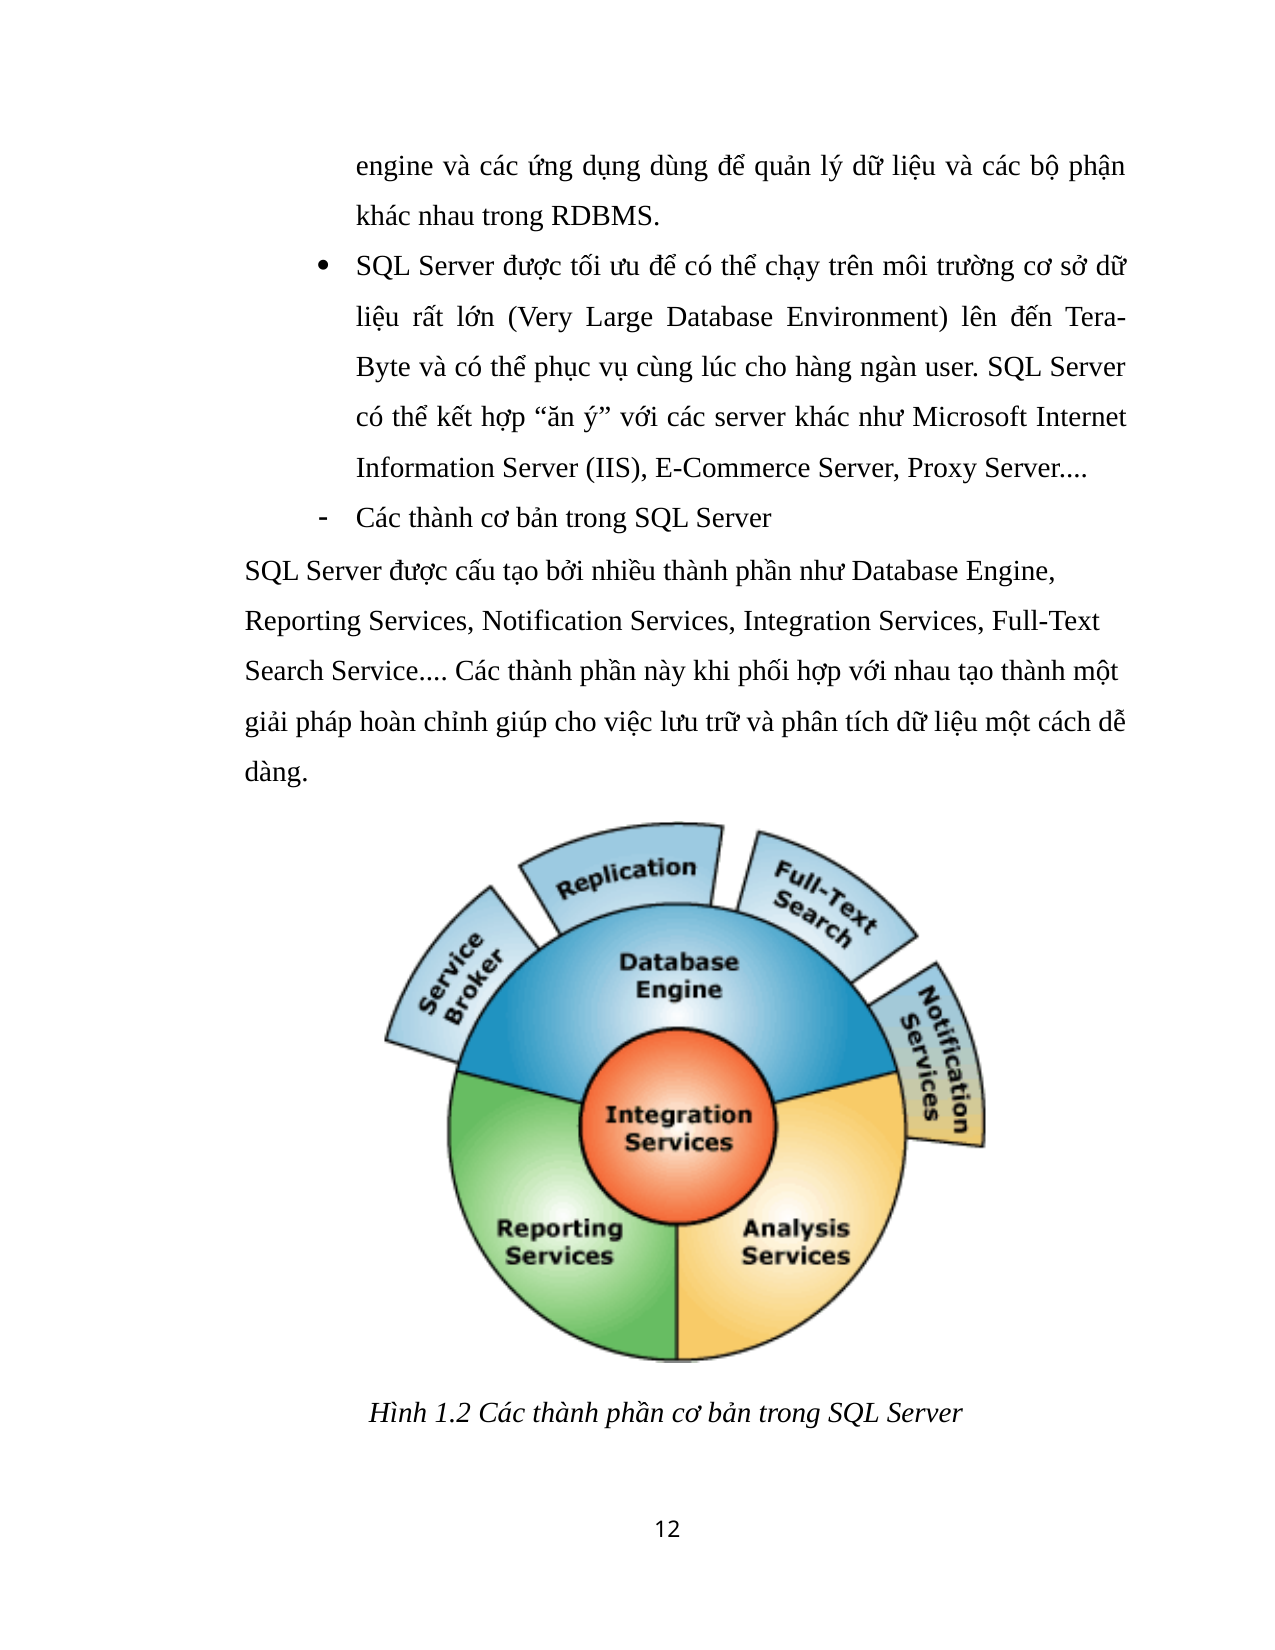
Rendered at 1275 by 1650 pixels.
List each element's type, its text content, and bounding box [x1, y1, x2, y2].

text Hình 1.2 Các thành phần cơ bản trong SQL Server [207, 1395, 1127, 1429]
text SQL Server được cấu tạo bởi nhiều thành phần như Database Engine, Reporting Services, Notification Services, Integration Services, Full-Text Search Service.... Các thành phần này khi phối hợp với nhau tạo thành một giải pháp hoàn chỉnh giúp cho việc lưu trữ và phân tích dữ liệu một cách dễ dàng. [244, 553, 1127, 788]
list SQL Server được tối ưu để có thể chạy trên môi trường cơ sở dữ liệu rất lớn (Very Large Database Environment) lên đến Tera-Byte và có thể phục vụ cùng lúc cho hàng ngàn user. SQL Server có thể kết hợp “ăn ý” với các server khác như Microsoft Internet Information Server (IIS), E-Commerce Server, Proxy Server.... [318, 248, 1127, 483]
list Các thành cơ bản trong SQL Server [318, 500, 1127, 534]
picture [383, 821, 988, 1363]
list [318, 148, 1127, 232]
